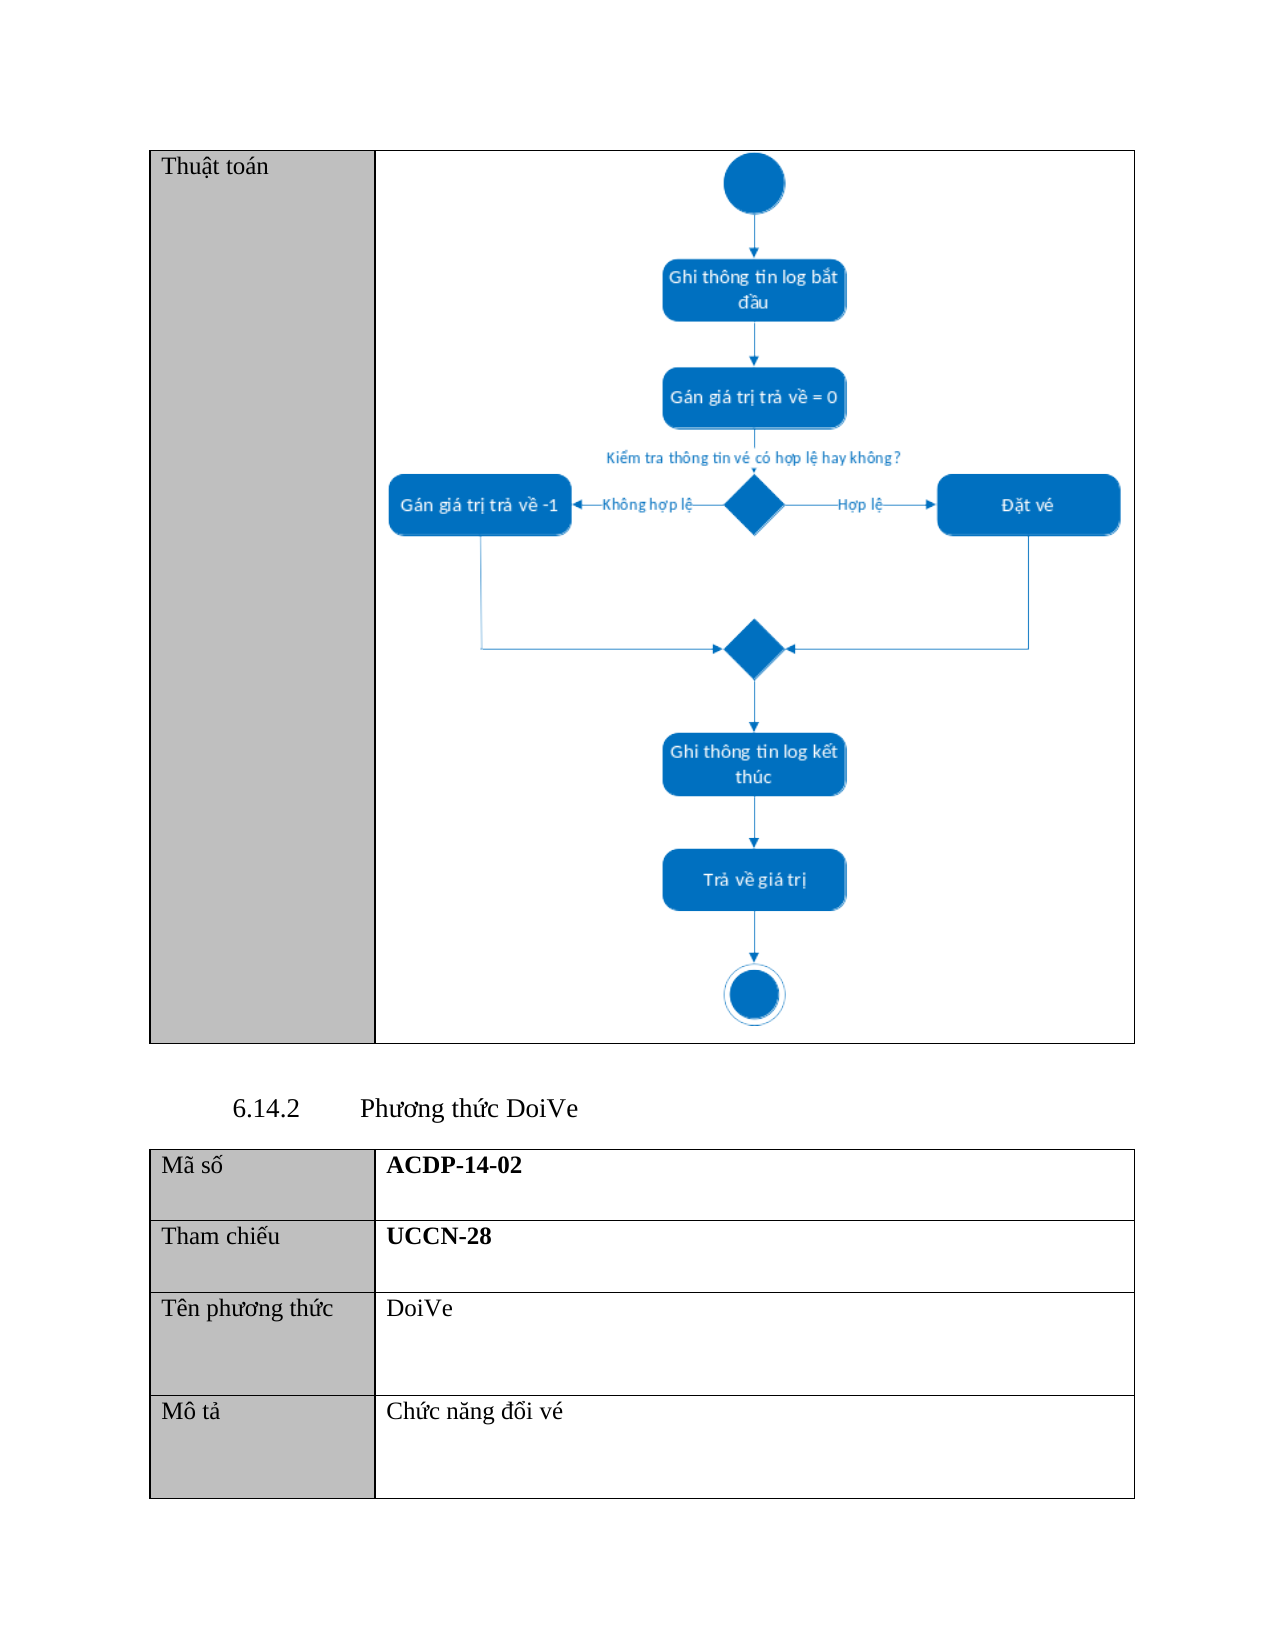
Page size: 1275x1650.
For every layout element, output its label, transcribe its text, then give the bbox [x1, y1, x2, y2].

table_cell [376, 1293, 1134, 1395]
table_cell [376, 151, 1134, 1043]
list Phương thức DoiVe [300, 1092, 1125, 1123]
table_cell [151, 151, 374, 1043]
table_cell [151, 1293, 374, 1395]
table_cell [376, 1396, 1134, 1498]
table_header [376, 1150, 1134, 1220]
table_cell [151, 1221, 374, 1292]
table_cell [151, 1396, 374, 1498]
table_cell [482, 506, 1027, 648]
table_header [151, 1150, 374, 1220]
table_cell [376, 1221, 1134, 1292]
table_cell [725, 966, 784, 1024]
